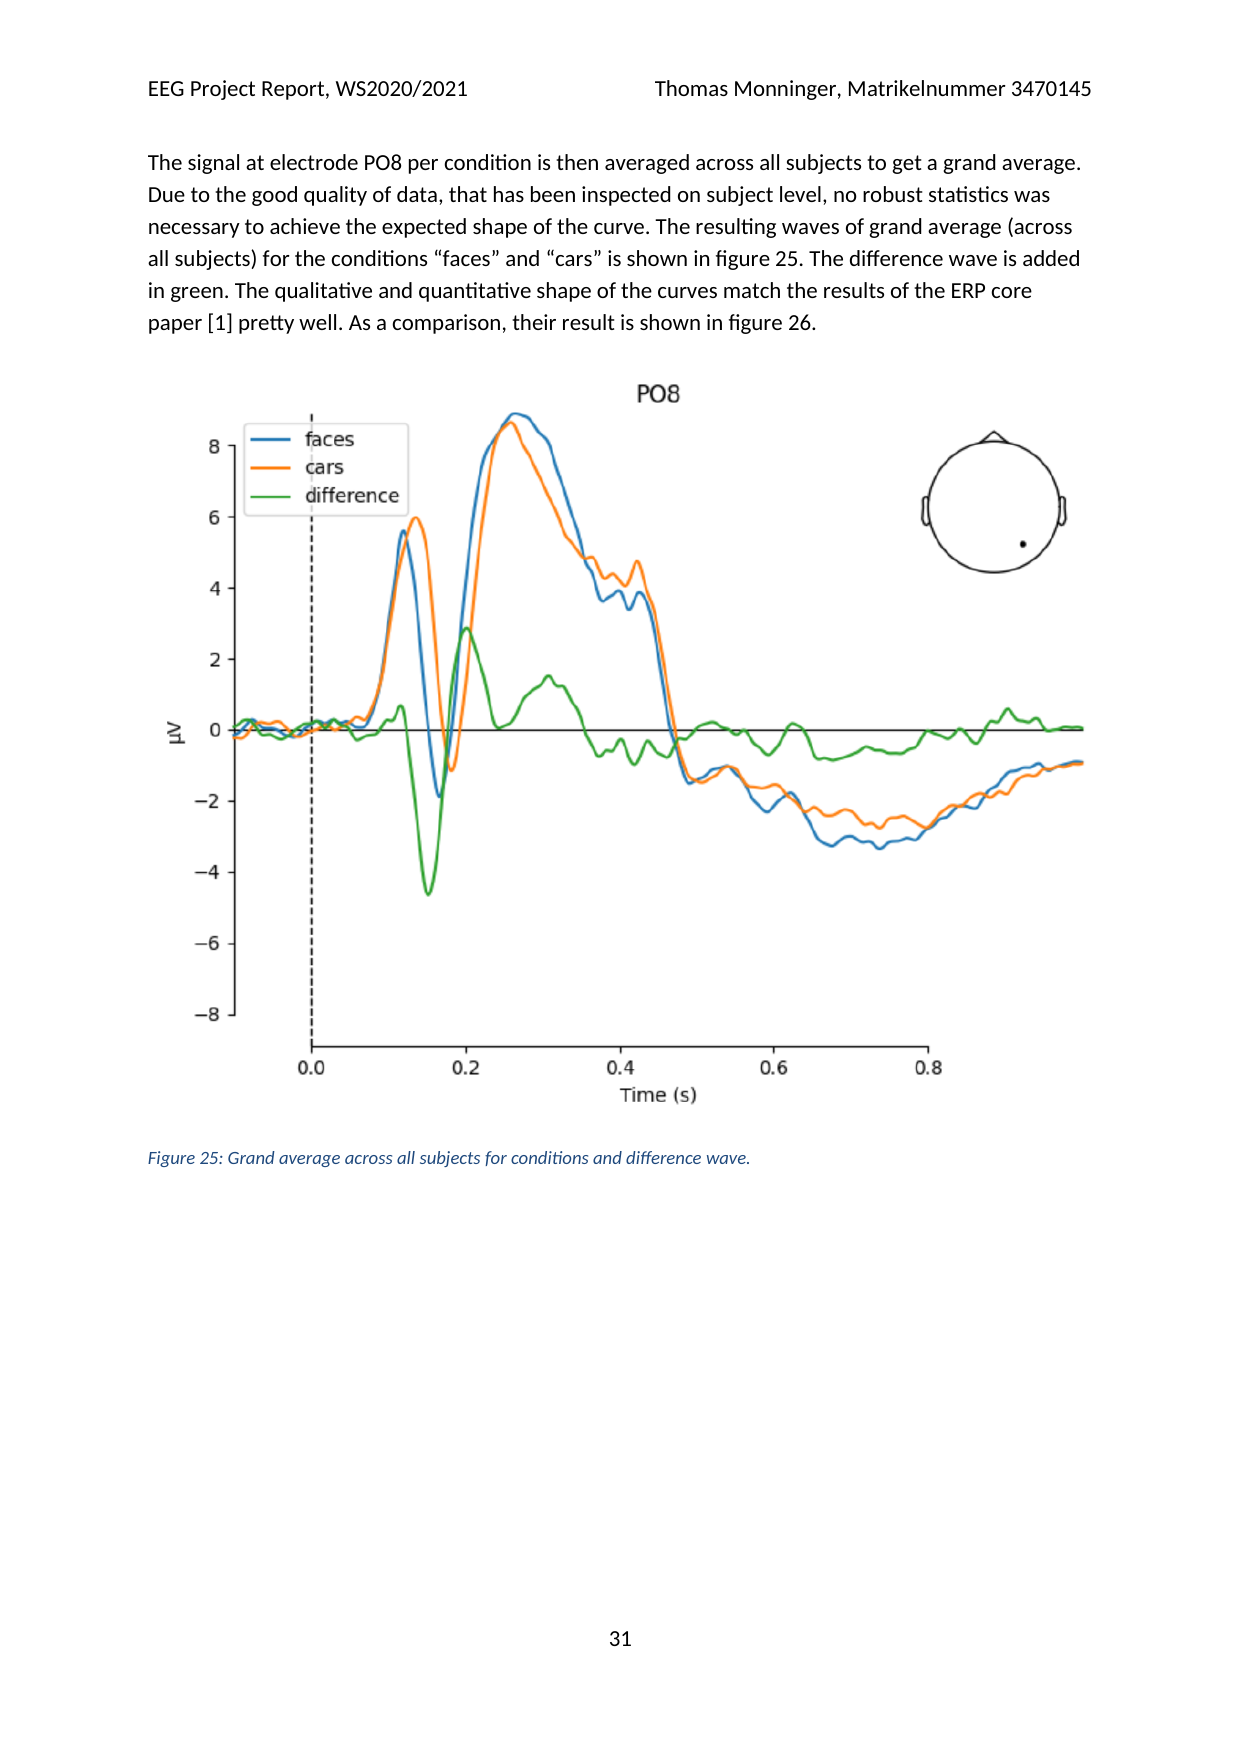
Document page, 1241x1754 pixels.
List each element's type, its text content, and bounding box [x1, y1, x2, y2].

text The signal at electrode PO8 per condition is then averaged across all subjects to get a grand average. Due to the good quality of data, that has been inspected on subject level, no robust statistics was necessary to achieve the expected shape of the curve. The resulting waves of grand average (across all subjects) for the conditions “faces” and “cars” is shown in figure 25. The difference wave is added in green. The qualitative and quantitative shape of the curves match the results of the ERP core paper [1] pretty well. As a comparison, their result is shown in figure 26. [148, 148, 1093, 337]
text Figure 25: Grand average across all subjects for conditions and difference wave. [148, 1147, 1093, 1169]
